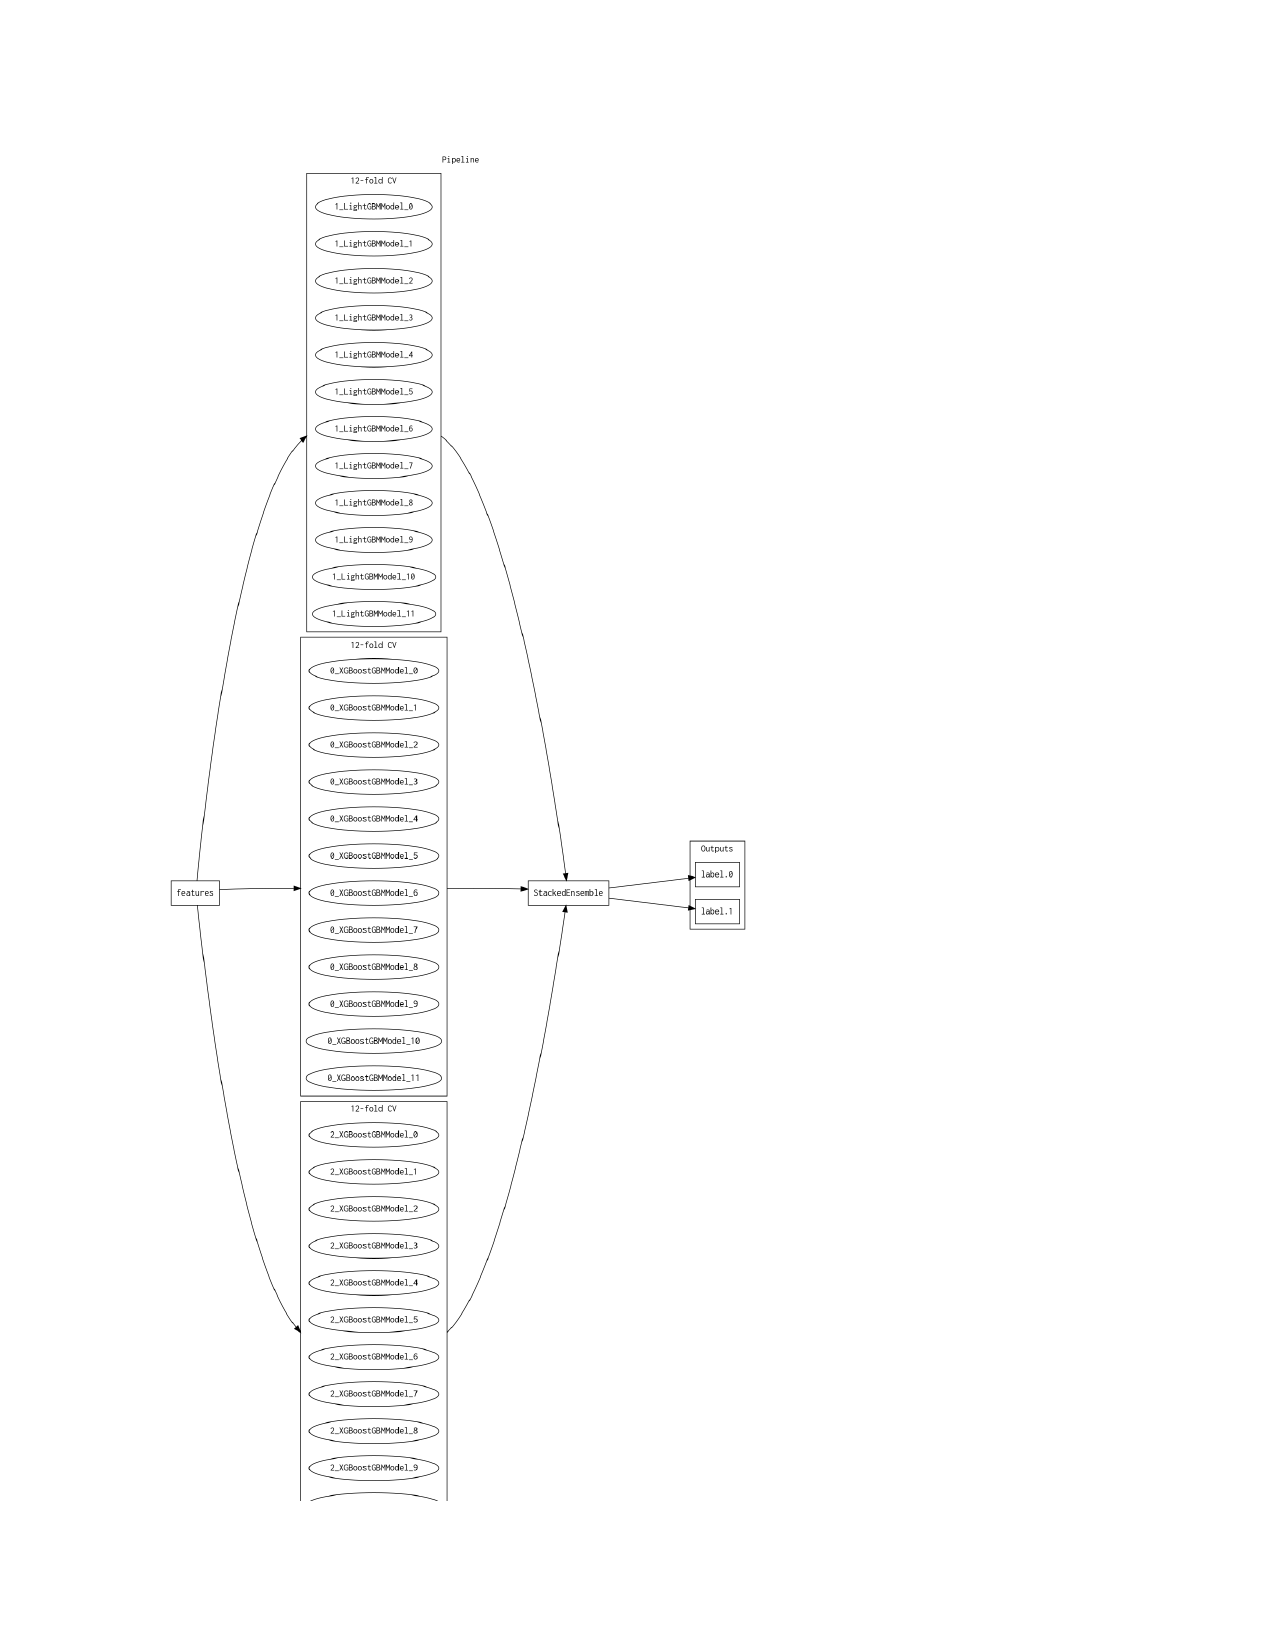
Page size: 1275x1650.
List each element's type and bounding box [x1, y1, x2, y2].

picture [168, 150, 753, 1501]
